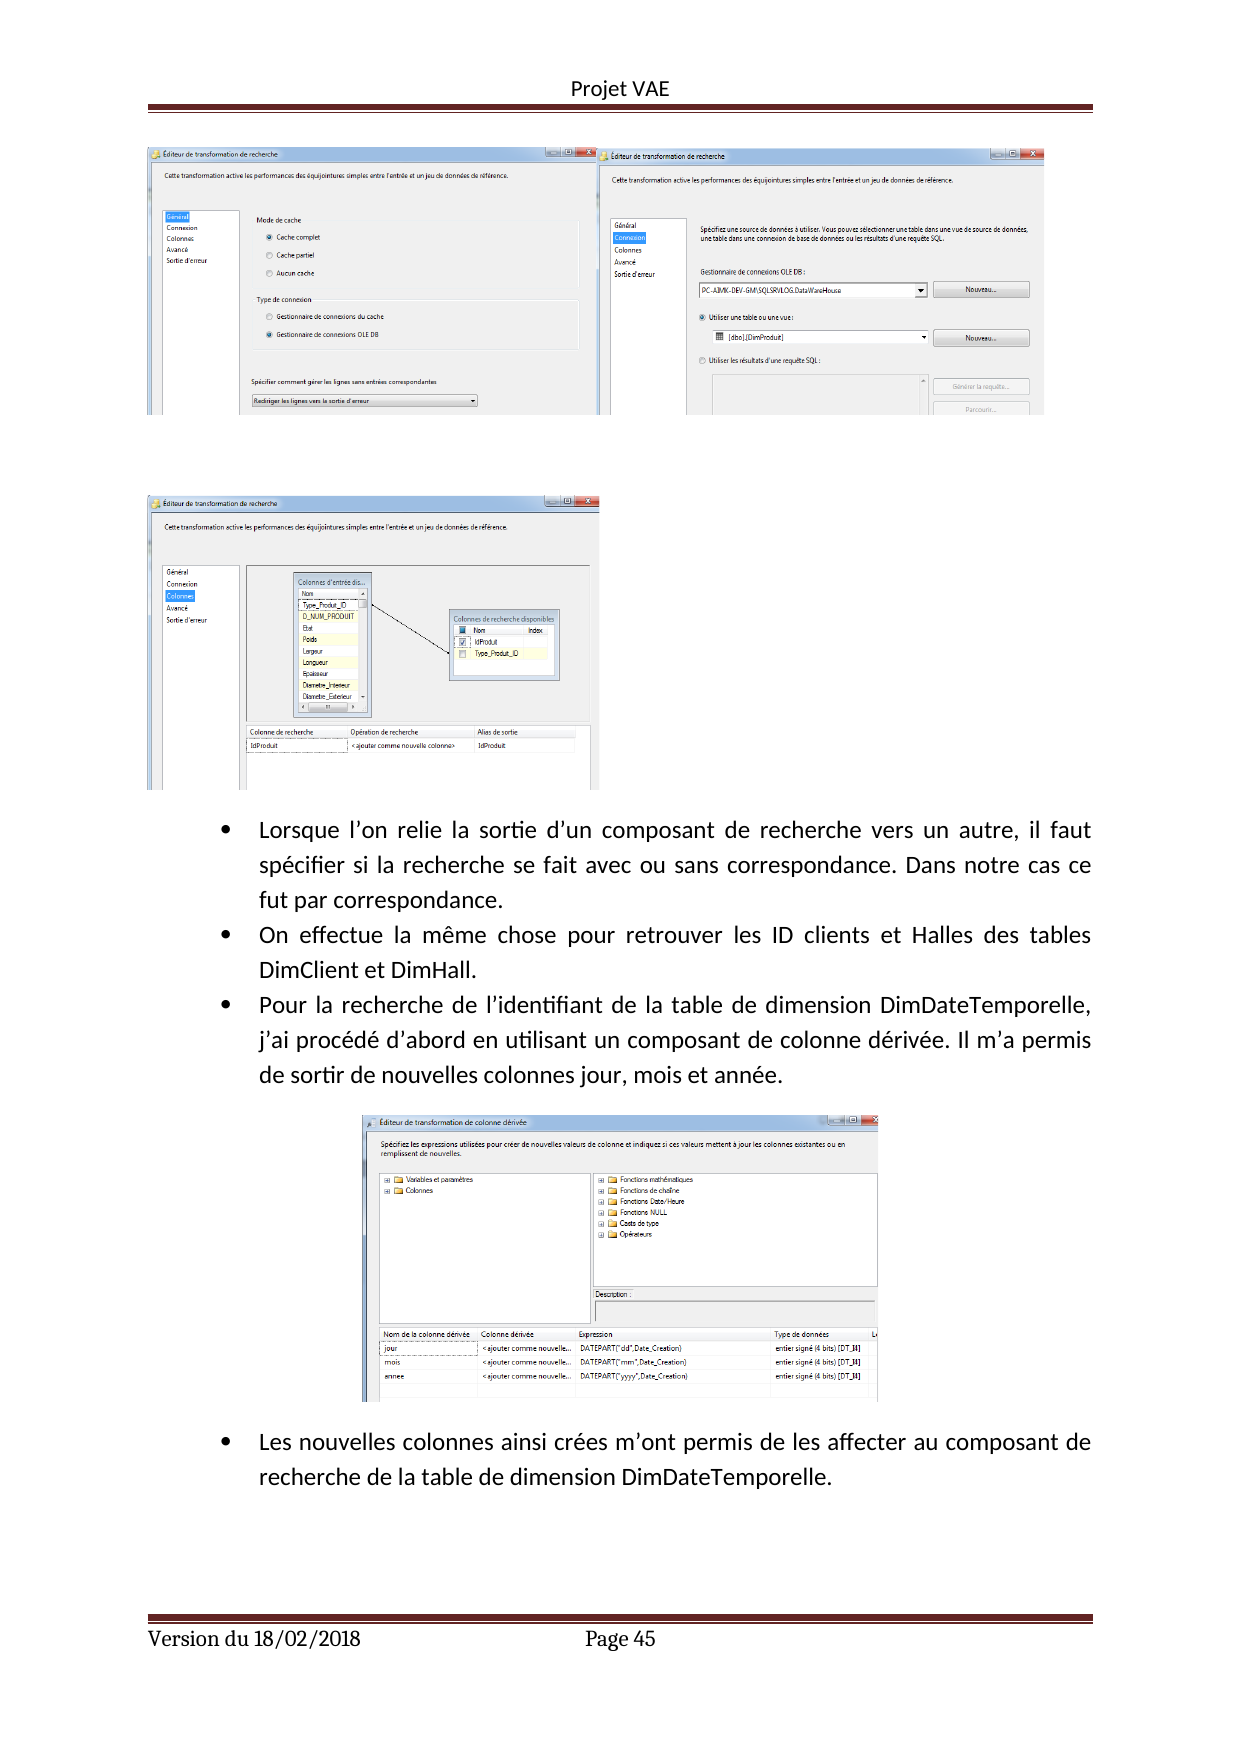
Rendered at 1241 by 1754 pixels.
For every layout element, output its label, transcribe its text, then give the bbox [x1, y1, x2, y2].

list On effectue la même chose pour retrouver les ID clients et Halles des tables DimClient et DimHall. [221, 919, 1093, 985]
list Pour la recherche de l’identifiant de la table de dimension DimDateTemporelle, j’ai procédé d’abord en utilisant un composant de colonne dérivée. Il m’a permis de sortir de nouvelles colonnes jour, mois et année. [221, 989, 1093, 1090]
list Les nouvelles colonnes ainsi crées m’ont permis de les affecter au composant de recherche de la table de dimension DimDateTemporelle. [221, 1426, 1093, 1492]
picture [362, 1115, 879, 1402]
list Lorsque l’on relie la sortie d’un composant de recherche vers un autre, il faut spécifier si la recherche se fait avec ou sans correspondance. Dans notre cas ce fut par correspondance. [221, 814, 1093, 915]
picture [147, 147, 1045, 415]
picture [147, 495, 600, 790]
